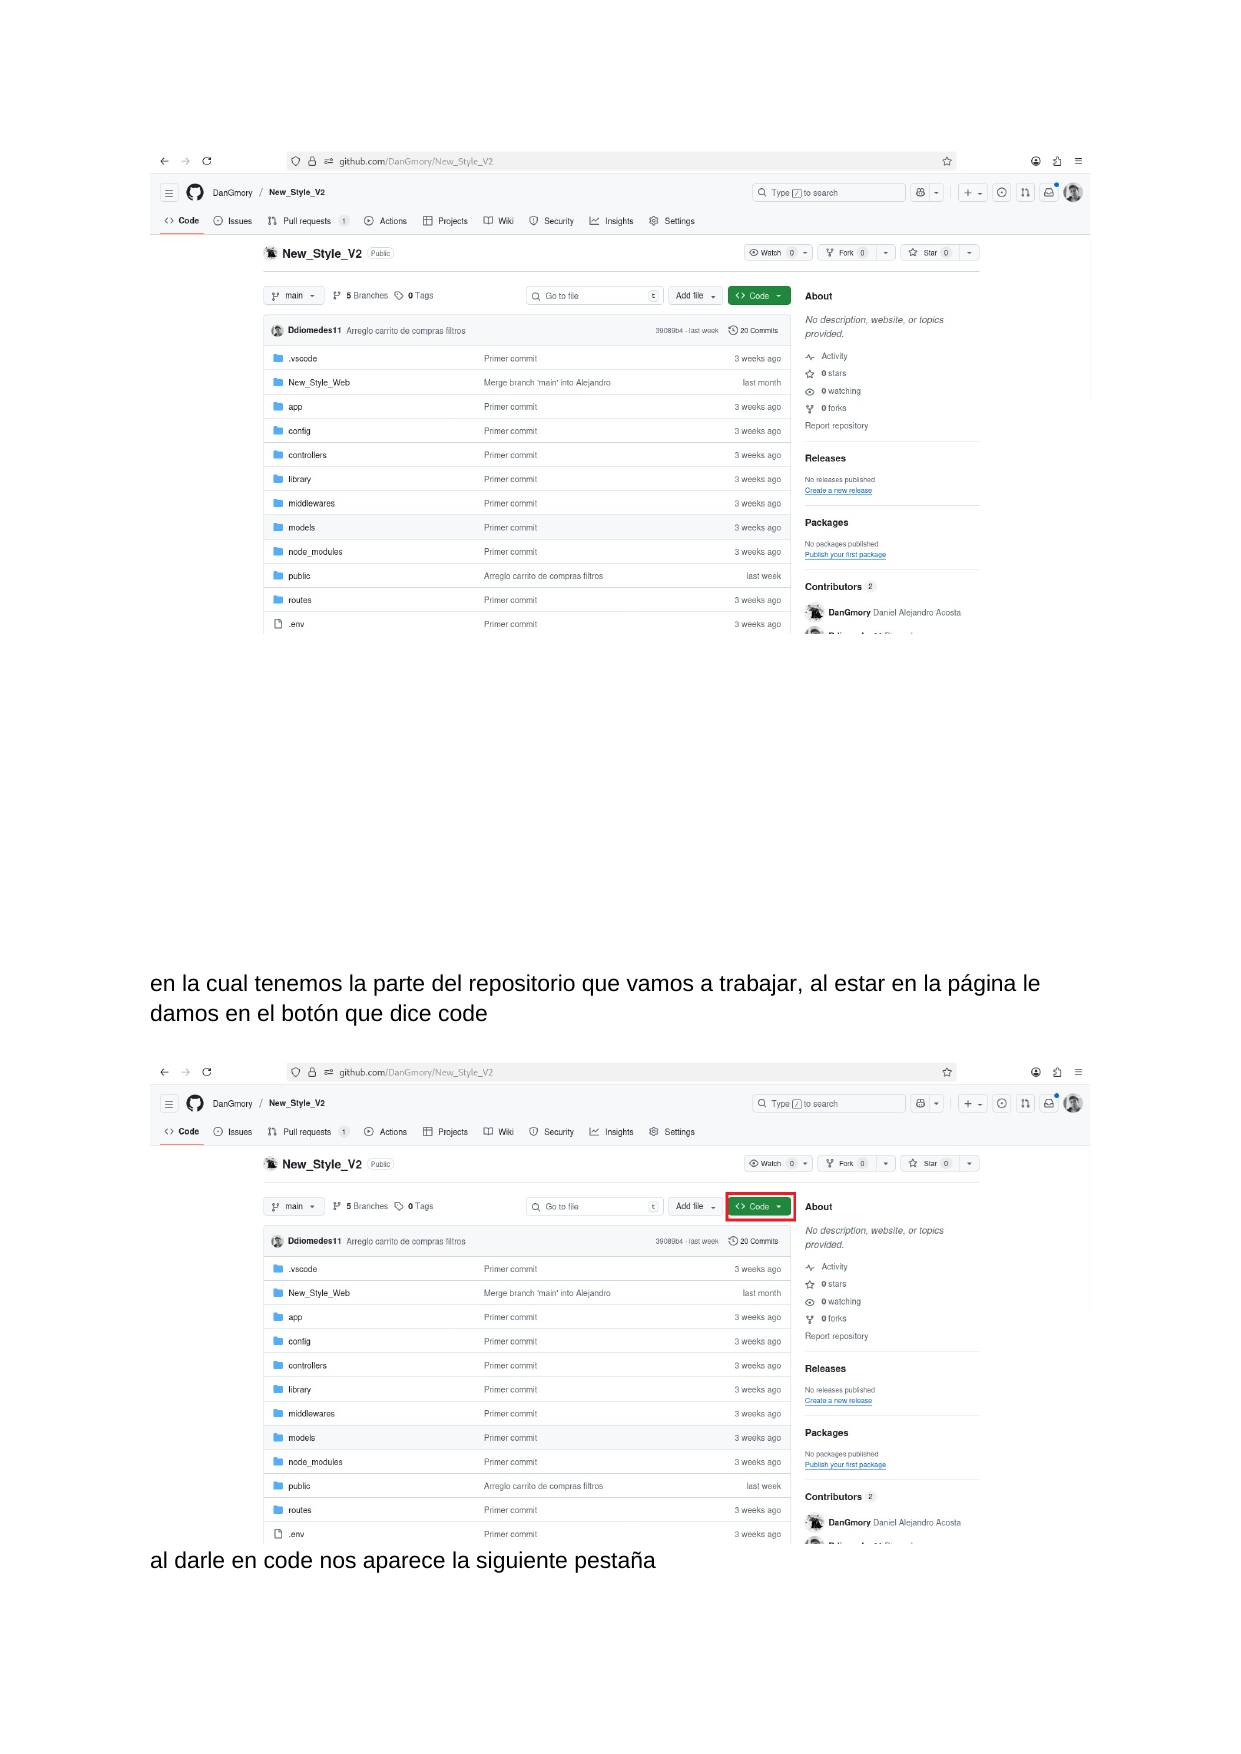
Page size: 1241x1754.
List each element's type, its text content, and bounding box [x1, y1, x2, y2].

picture [150, 150, 1091, 634]
text al darle en code nos aparece la siguiente pestaña [150, 1547, 1090, 1574]
text en la cual tenemos la parte del repositorio que vamos a trabajar, al estar en la página le damos en el botón que dice code [150, 969, 1090, 1026]
picture [150, 1060, 1091, 1544]
